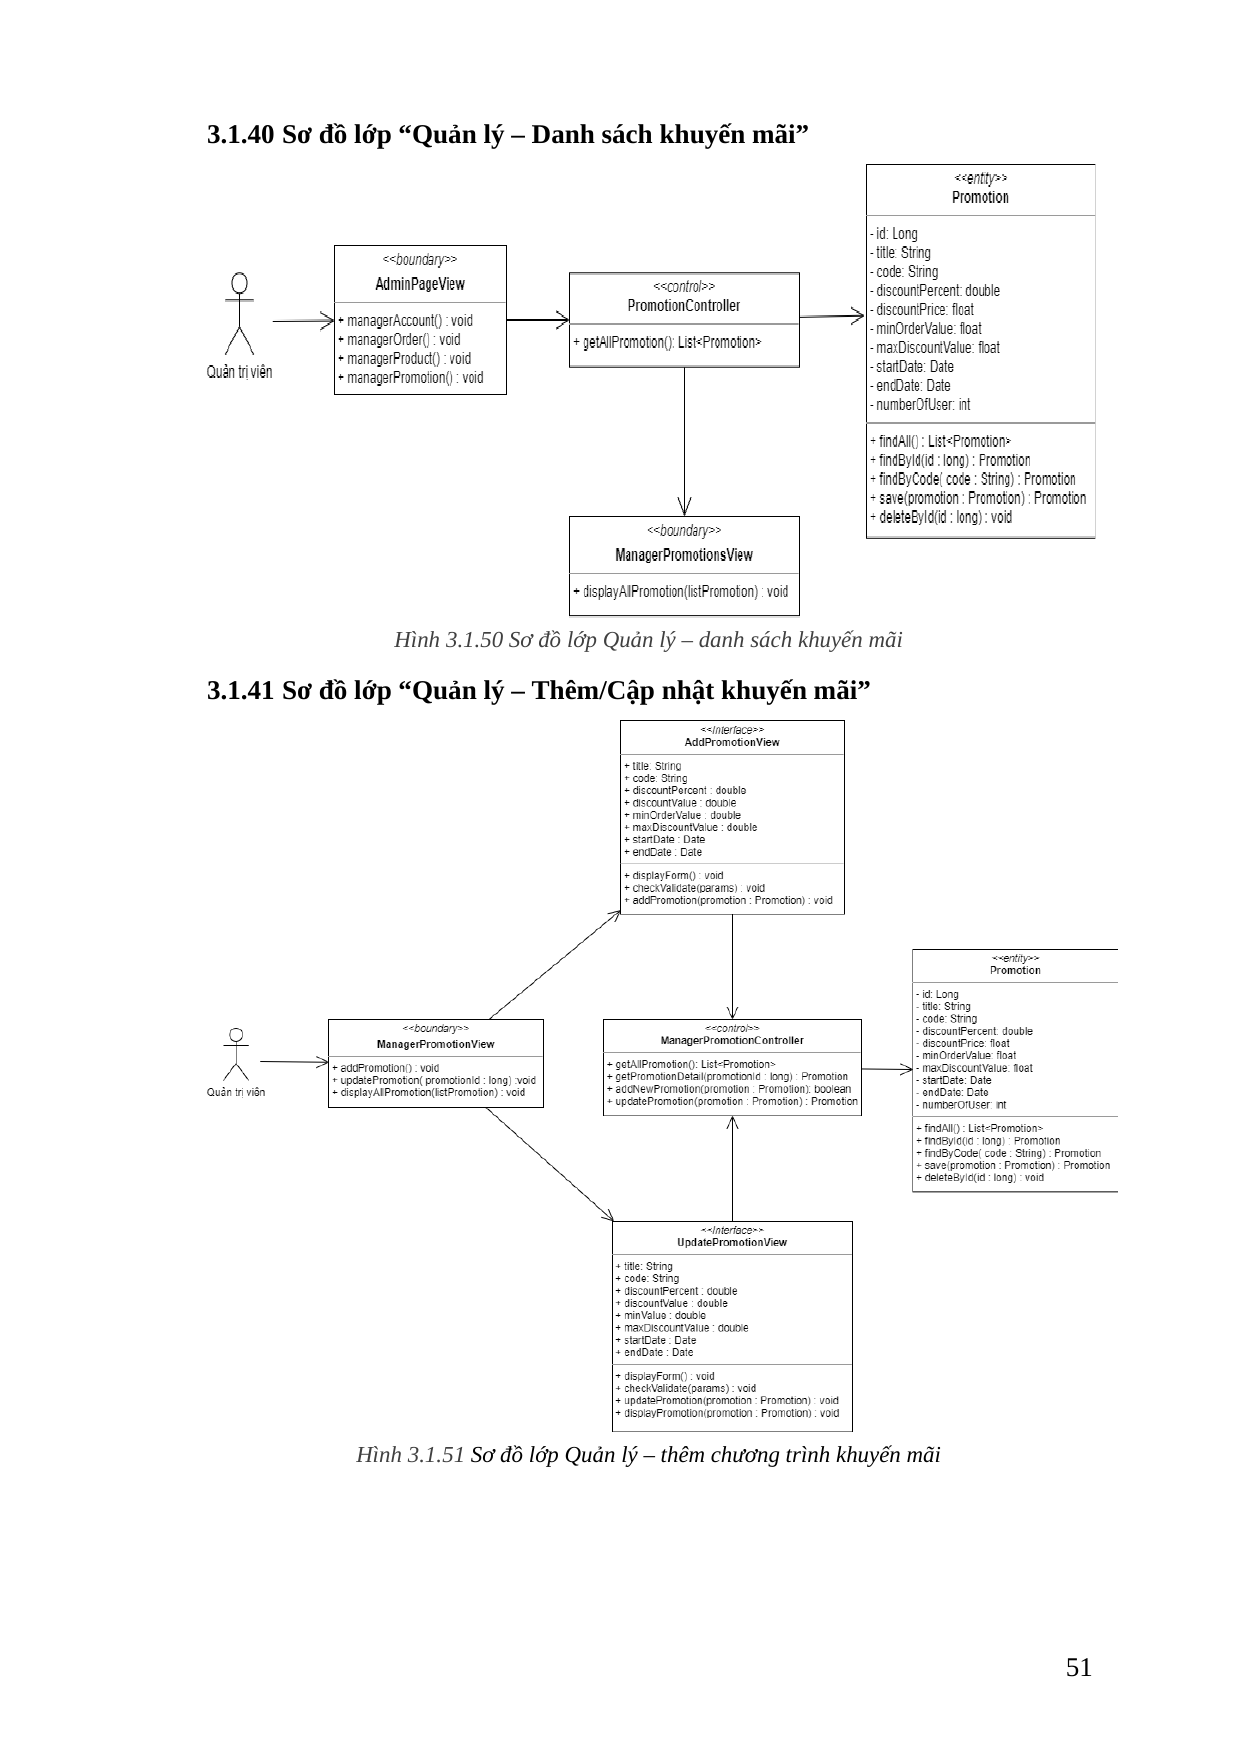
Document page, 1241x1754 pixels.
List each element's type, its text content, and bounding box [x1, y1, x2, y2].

picture [206, 164, 1096, 618]
subtitle Sơ đồ lớp “Quản lý – Danh sách khuyến mãi” [207, 118, 1092, 149]
subtitle Sơ đồ lớp “Quản lý – Thêm/Cập nhật khuyến mãi” [207, 674, 1092, 705]
picture [206, 720, 1118, 1432]
